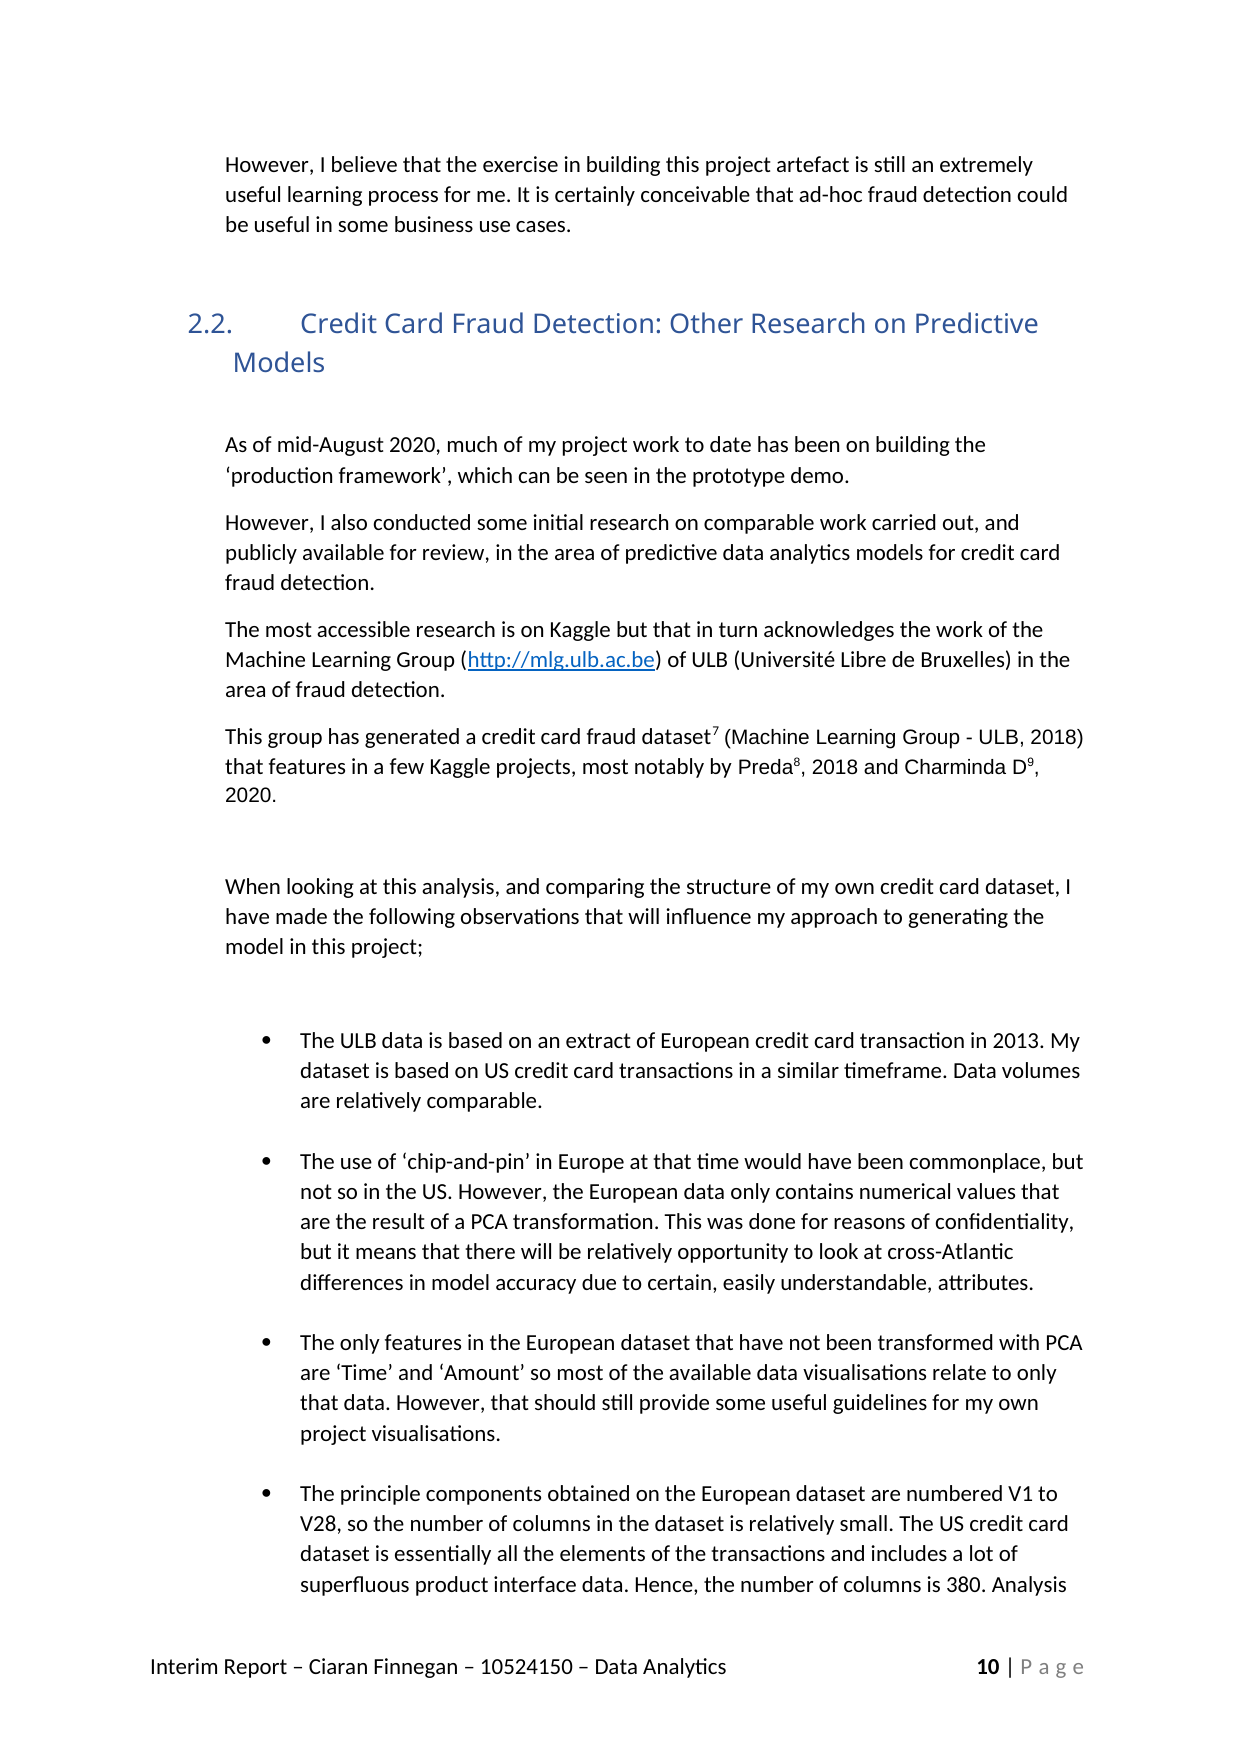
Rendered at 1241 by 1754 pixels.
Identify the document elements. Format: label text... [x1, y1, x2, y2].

text However, I also conducted some initial research on comparable work carried out, and publicly available for review, in the area of predictive data analytics models for credit card fraud detection. [225, 508, 1090, 596]
list The use of ‘chip-and-pin’ in Europe at that time would have been commonplace, but not so in the US. However, the European data only contains numerical values that are the result of a PCA transformation. This was done for reasons of confidentiality, but it means that there will be relatively opportunity to look at cross-Atlantic differences in model accuracy due to certain, easily understandable, attributes. [262, 1147, 1090, 1296]
list The ULB data is based on an extract of European credit card transaction in 2013. My dataset is based on US credit card transactions in a similar timeframe. Data volumes are relatively comparable. [262, 1026, 1090, 1114]
list The only features in the European dataset that have not been transformed with PCA are ‘Time’ and ‘Amount’ so most of the available data visualisations relate to only that data. However, that should still provide some useful guidelines for my own project visualisations. [262, 1328, 1090, 1447]
text As of mid-August 2020, much of my project work to date has been on building the ‘production framework’, which can be seen in the prototype demo. [225, 431, 1090, 489]
subtitle Credit Card Fraud Detection: Other Research on Predictive Models [187, 304, 1090, 381]
text When looking at this analysis, and comparing the structure of my own credit card dataset, I have made the following observations that will influence my approach to generating the model in this project; [225, 872, 1090, 960]
text The most accessible research is on Kaggle but that in turn acknowledges the work of the Machine Learning Group (http://mlg.ulb.ac.be) of ULB (Université Libre de Bruxelles) in the area of fraud detection. [225, 615, 1090, 703]
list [262, 1479, 1090, 1598]
text This group has generated a credit card fraud dataset7 (Machine Learning Group - ULB, 2018) that features in a few Kaggle projects, most notably by Preda8, 2018 and Charminda D9, 2020. [225, 722, 1090, 806]
text However, I believe that the exercise in building this project artefact is still an extremely useful learning process for me. It is certainly conceivable that ad-hoc fraud detection could be useful in some business use cases. [225, 150, 1090, 238]
